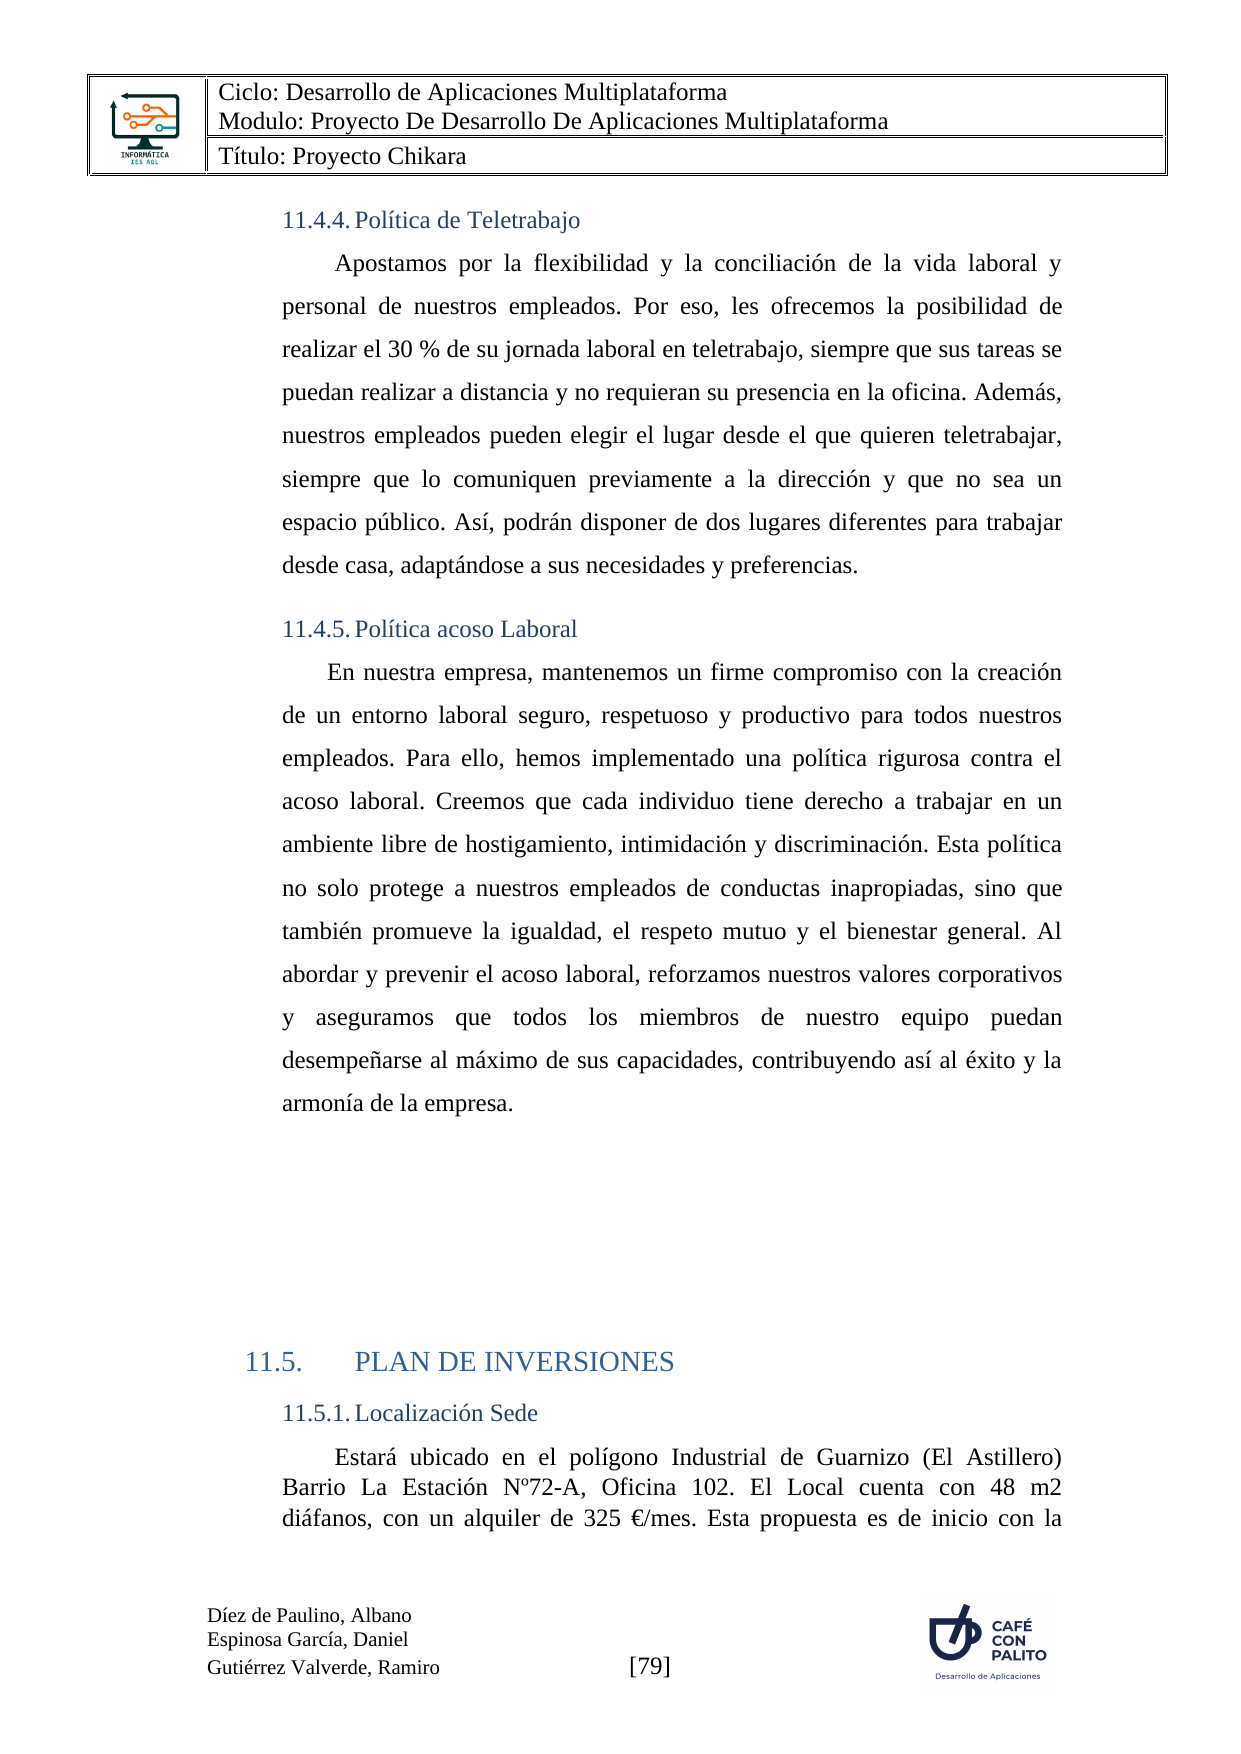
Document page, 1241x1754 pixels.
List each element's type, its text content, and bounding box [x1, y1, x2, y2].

picture [106, 87, 186, 168]
text Apostamos por la flexibilidad y la conciliación de la vida laboral y personal de nuestros empleados. Por eso, les ofrecemos la posibilidad de realizar el 30 % de su jornada laboral en teletrabajo, siempre que sus tareas se puedan realizar a distancia y no requieran su presencia en la oficina. Además, nuestros empleados pueden elegir el lugar desde el que quieren teletrabajar, siempre que lo comuniquen previamente a la dirección y que no sea un espacio público. Así, podrán disponer de dos lugares diferentes para trabajar desde casa, adaptándose a sus necesidades y preferencias. [282, 248, 1063, 579]
subtitle Política de Teletrabajo [282, 205, 1063, 234]
text En nuestra empresa, mantenemos un firme compromiso con la creación de un entorno laboral seguro, respetuoso y productivo para todos nuestros empleados. Para ello, hemos implementado una política rigurosa contra el acoso laboral. Creemos que cada individuo tiene derecho a trabajar en un ambiente libre de hostigamiento, intimidación y discriminación. Esta política no solo protege a nuestros empleados de conductas inapropiadas, sino que también promueve la igualdad, el respeto mutuo y el bienestar general. Al abordar y prevenir el acoso laboral, reforzamos nuestros valores corporativos y aseguramos que todos los miembros de nuestro equipo puedan desempeñarse al máximo de sus capacidades, contribuyendo así al éxito y la armonía de la empresa. [282, 657, 1063, 1117]
picture [921, 1595, 1058, 1695]
subtitle Política acoso Laboral [282, 614, 1063, 643]
subtitle PLAN DE INVERSIONES [244, 1344, 1063, 1378]
subtitle Localización Sede [282, 1398, 1063, 1427]
